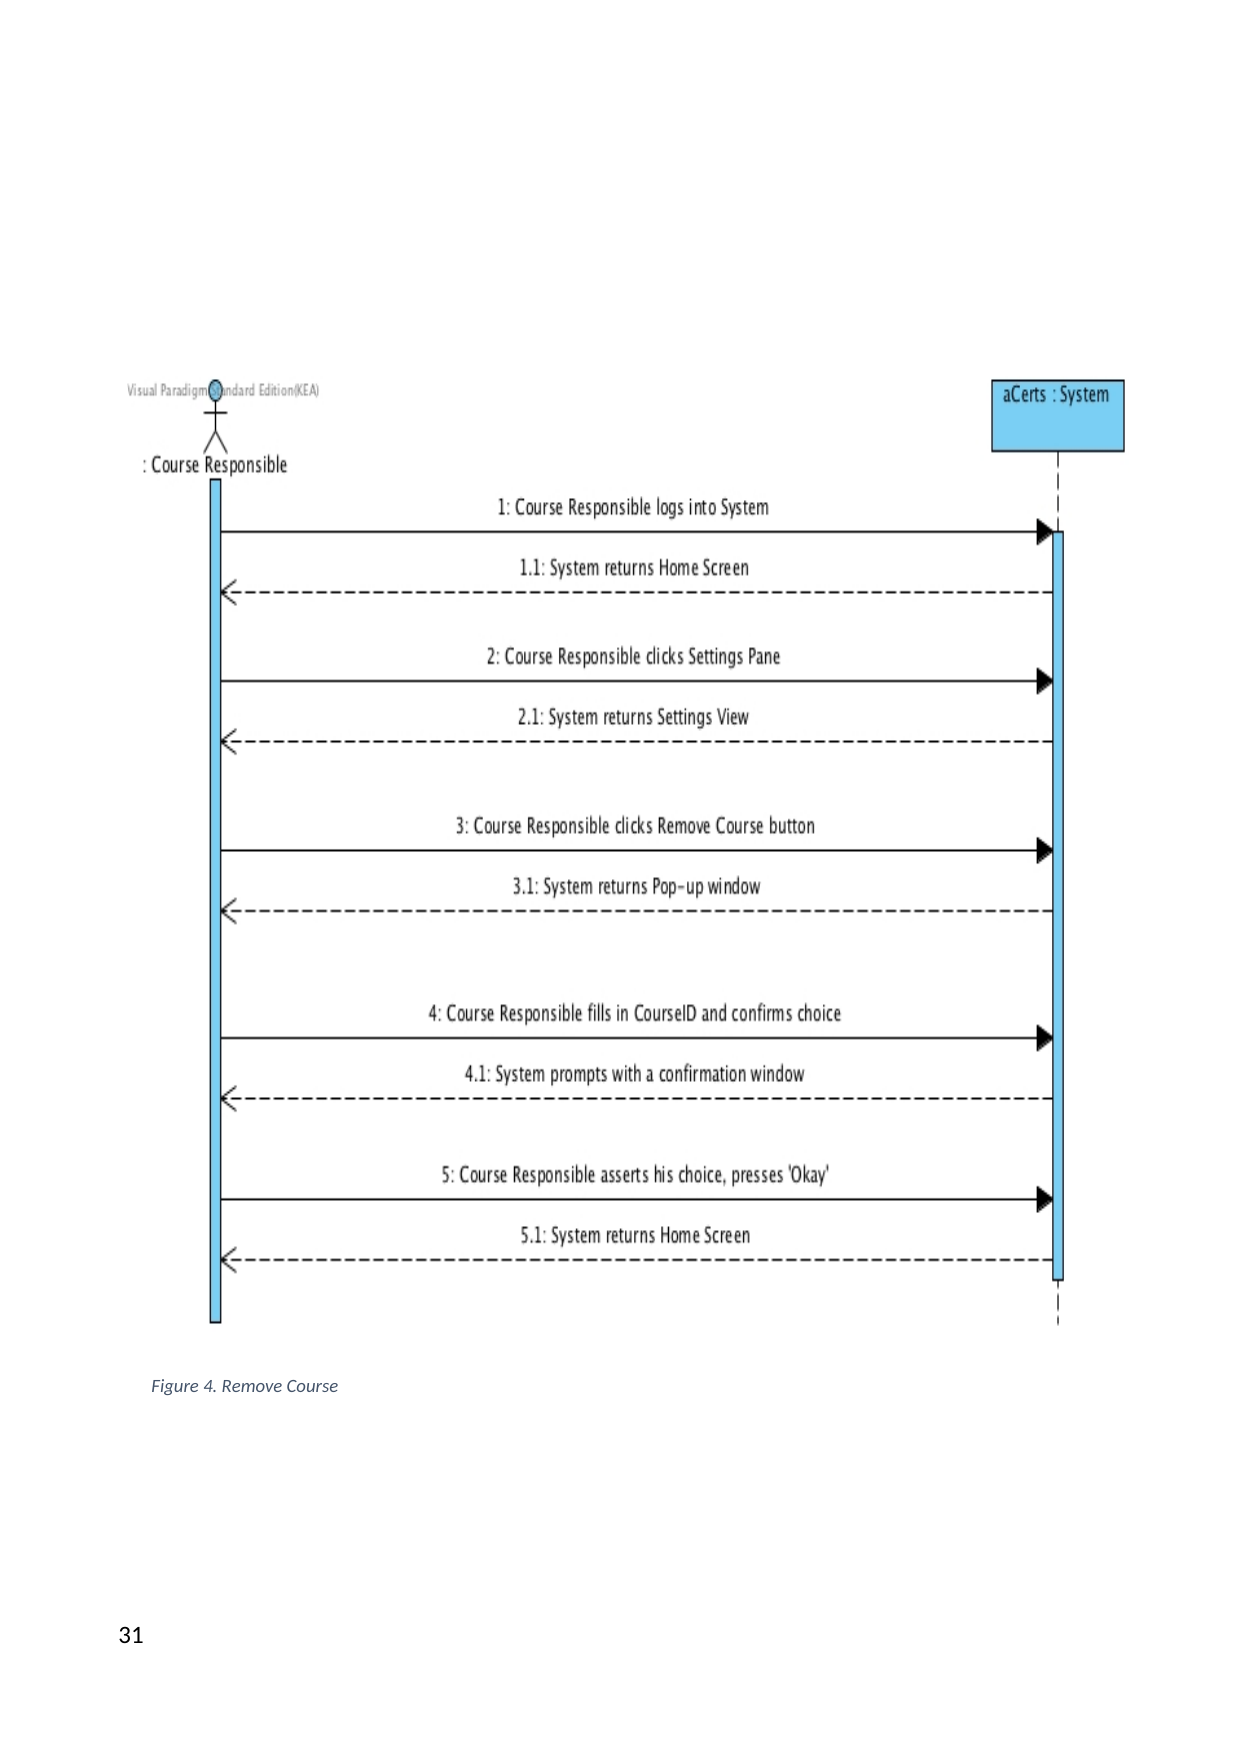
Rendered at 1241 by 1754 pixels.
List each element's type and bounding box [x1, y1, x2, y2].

picture [127, 376, 1130, 1332]
